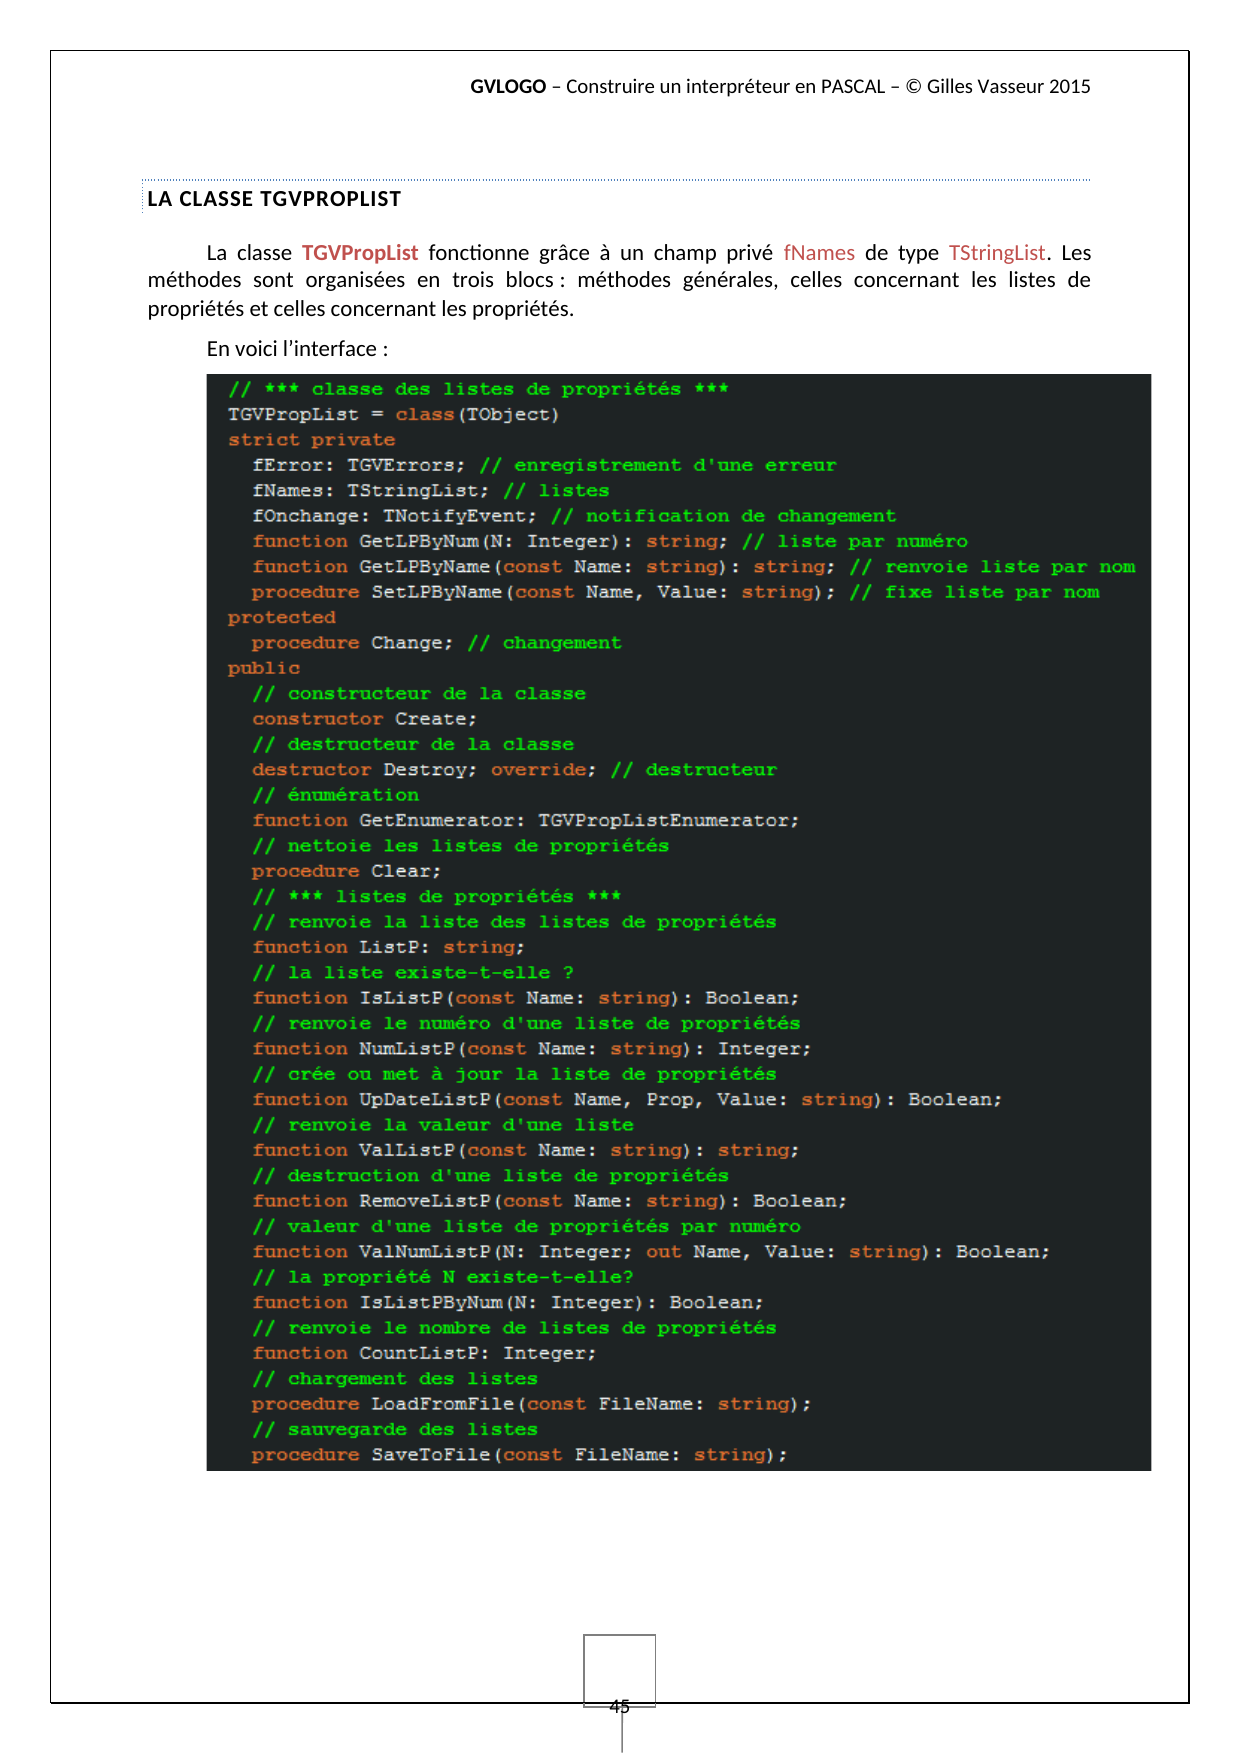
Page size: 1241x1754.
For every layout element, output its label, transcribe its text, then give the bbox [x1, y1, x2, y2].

picture [206, 374, 1152, 1471]
subtitle La classe TGVPROPLIST [142, 179, 1092, 213]
text La classe TGVPropList fonctionne grâce à un champ privé fNames de type TStringList. Les méthodes sont organisées en trois blocs : méthodes générales, celles concernant les listes de propriétés et celles concernant les propriétés. [147, 238, 1092, 322]
text En voici l’interface : [147, 334, 1092, 362]
